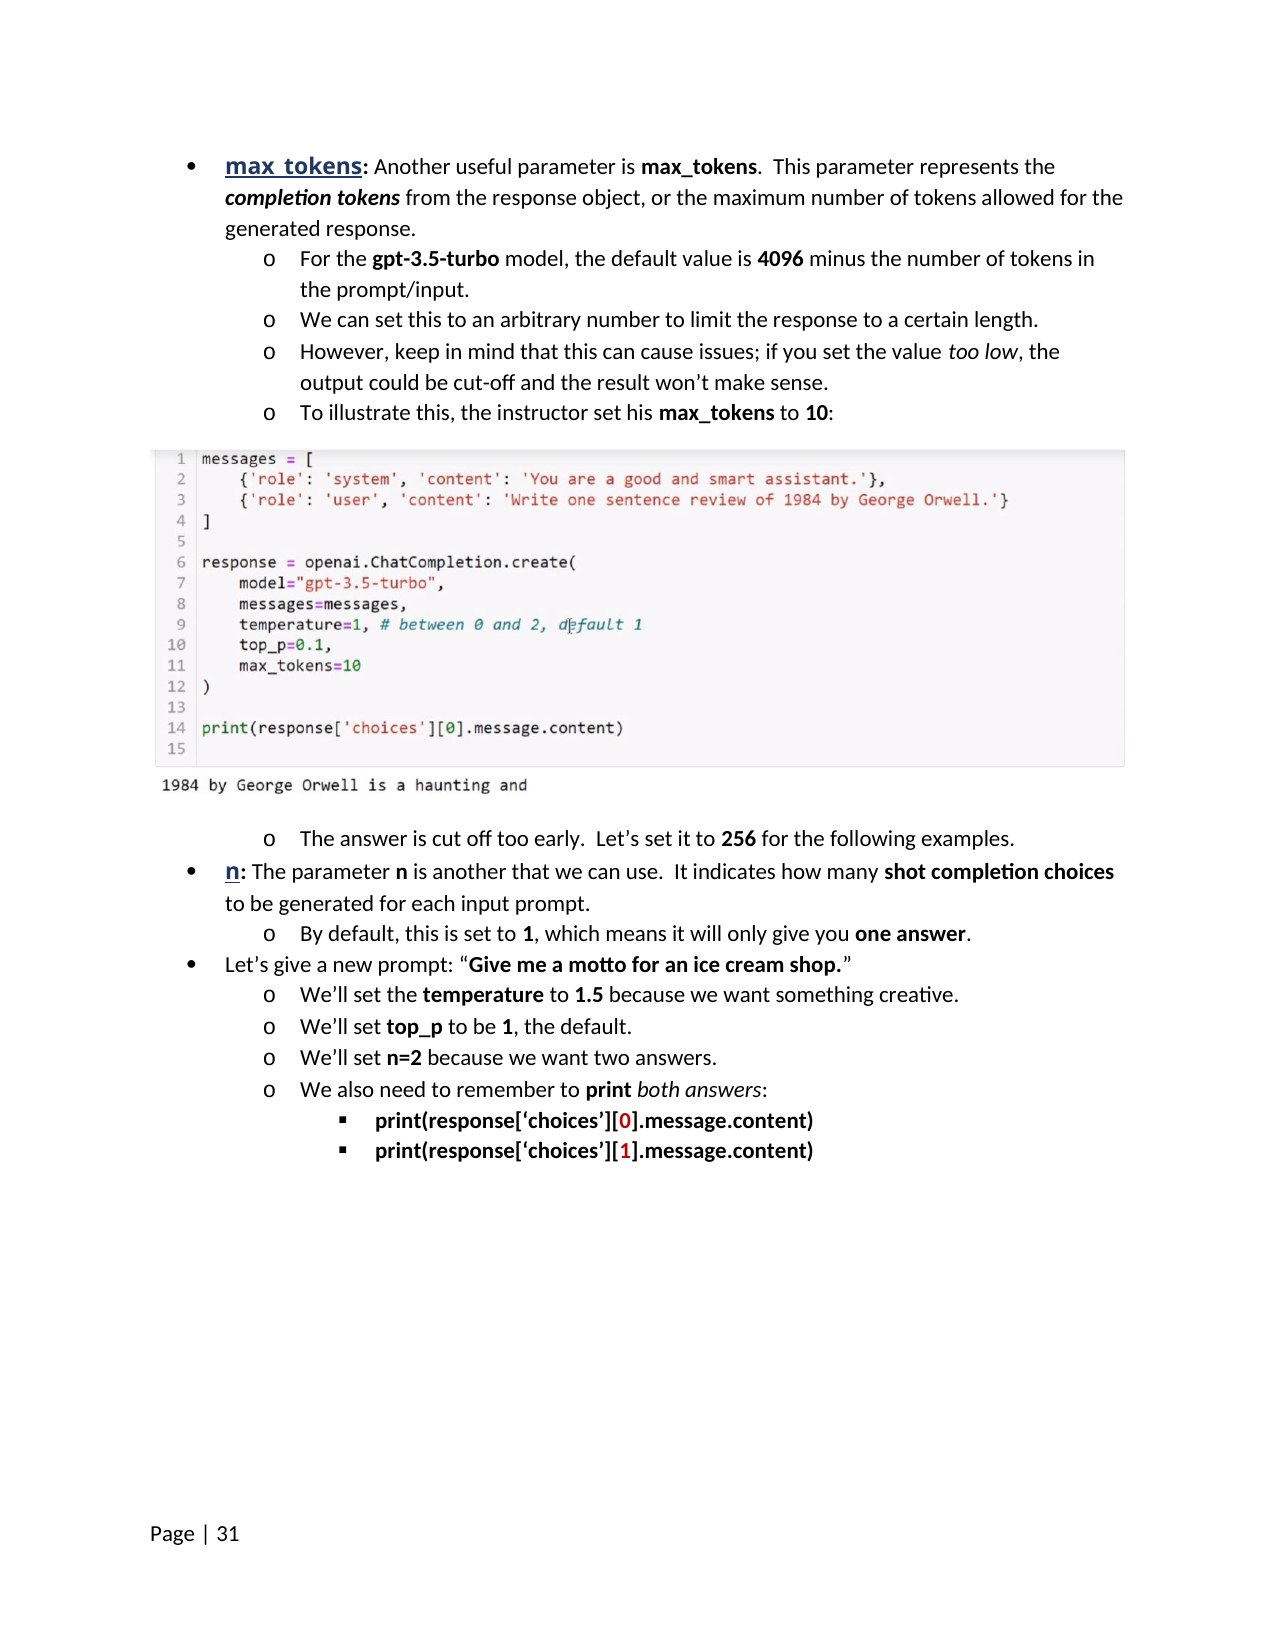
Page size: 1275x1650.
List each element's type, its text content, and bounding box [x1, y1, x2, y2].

list print(response[‘choices’][1].message.content) [337, 1137, 1125, 1164]
list By default, this is set to 1, which means it will only give you one answer. [262, 919, 1125, 948]
picture [150, 446, 1125, 805]
list We can set this to an arbitrary number to limit the response to a certain length. [262, 305, 1125, 334]
list Let’s give a new prompt: “Give me a motto for an ice cream shop.” [187, 950, 1125, 978]
list The answer is cut off too early. Let’s set it to 256 for the following examples. [262, 824, 1125, 853]
list We’ll set n=2 because we want two answers. [262, 1043, 1125, 1073]
list print(response[‘choices’][0].message.content) [337, 1106, 1125, 1134]
list We’ll set the temperature to 1.5 because we want something creative. [262, 981, 1125, 1010]
list We’ll set top_p to be 1, the default. [262, 1012, 1125, 1041]
list To illustrate this, the instructor set his max_tokens to 10: [262, 398, 1125, 428]
list n: The parameter n is another that we can use. It indicates how many shot completion choices to be generated for each input prompt. [187, 855, 1125, 917]
list max_tokens: Another useful parameter is max_tokens. This parameter represents the completion tokens from the response object, or the maximum number of tokens allowed for the generated response. [187, 150, 1125, 242]
list We also need to remember to print both answers: [262, 1075, 1125, 1104]
list However, keep in mind that this can cause issues; if you set the value too low, the output could be cut-off and the result won’t make sense. [262, 337, 1125, 396]
list For the gpt-3.5-turbo model, the default value is 4096 minus the number of tokens in the prompt/input. [262, 244, 1125, 303]
